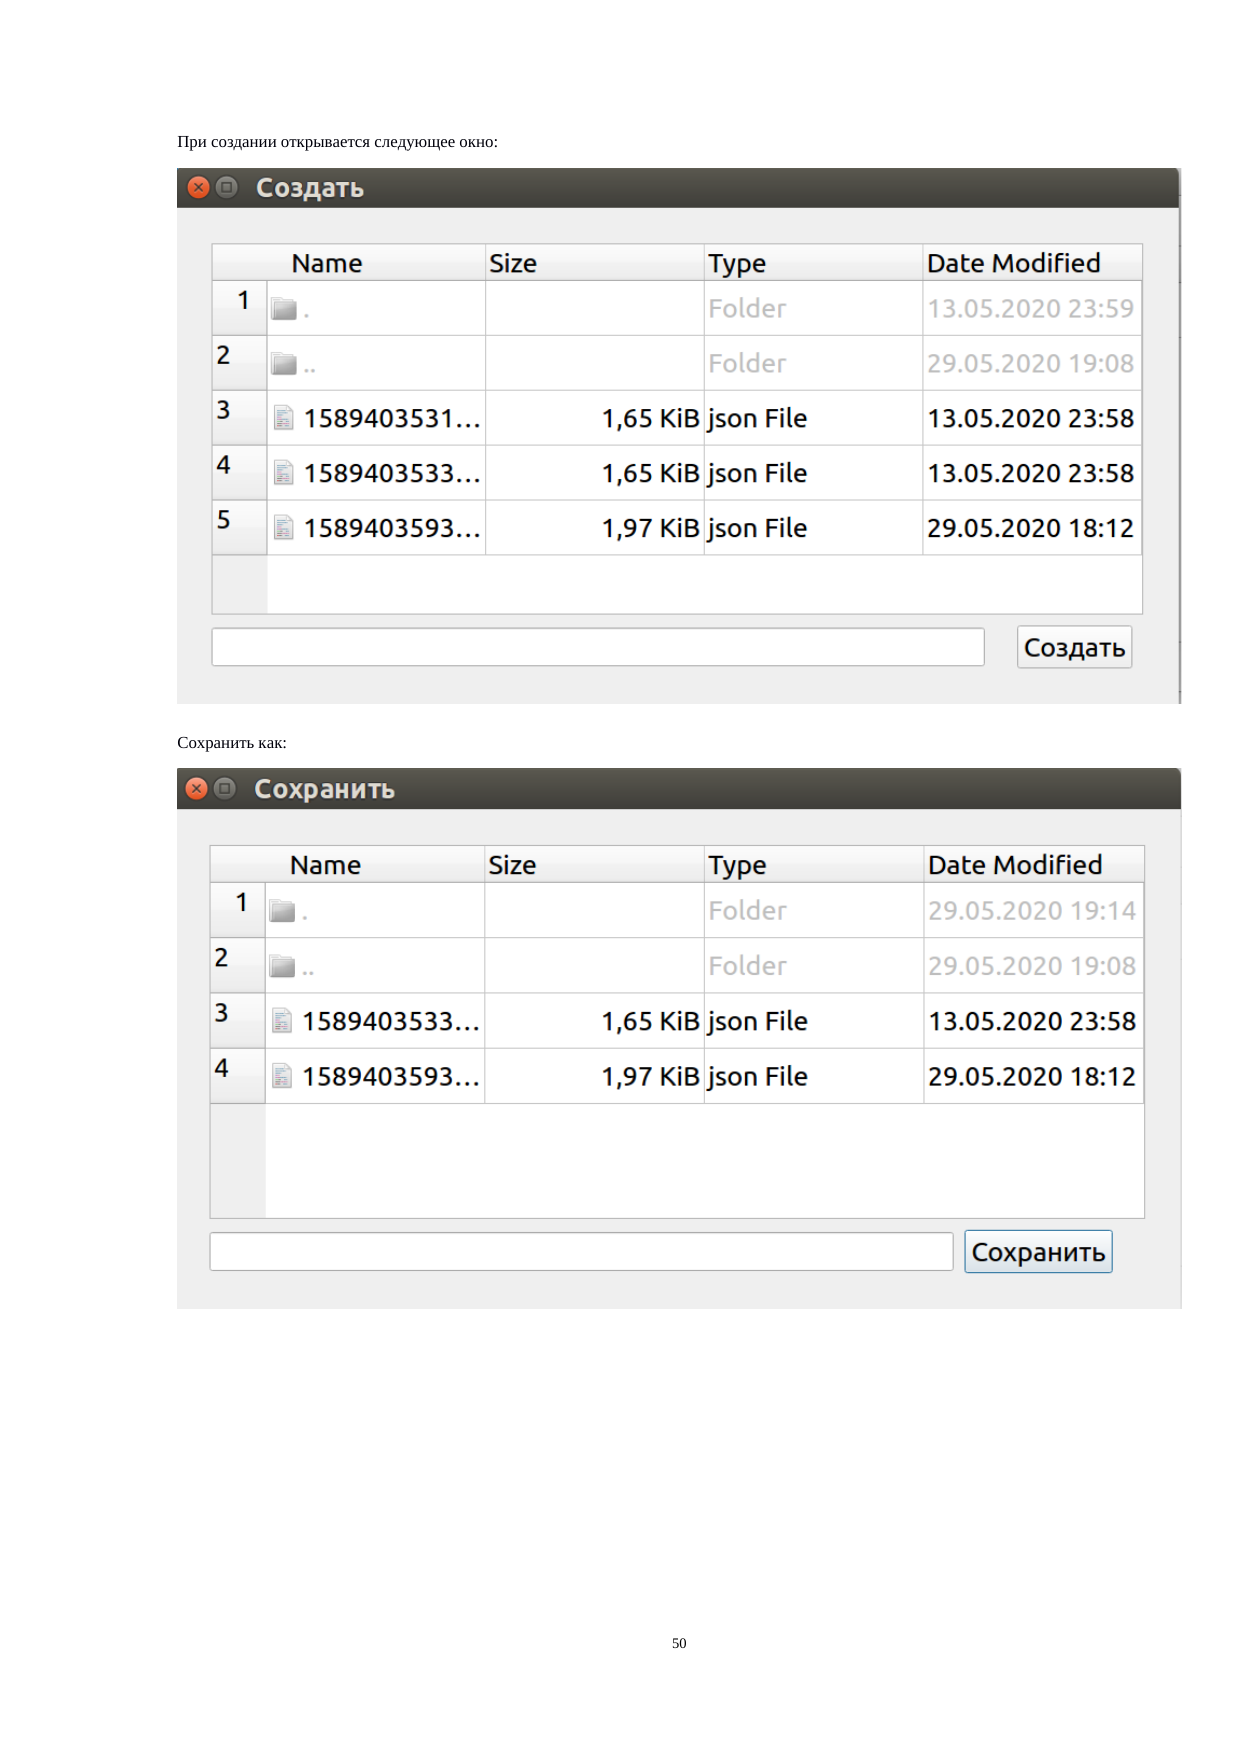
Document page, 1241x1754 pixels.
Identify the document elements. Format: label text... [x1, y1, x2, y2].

text Сохранить как: [177, 718, 1181, 752]
text При создании открывается следующее окно: [177, 118, 1181, 152]
picture [177, 168, 1182, 704]
picture [177, 768, 1182, 1309]
